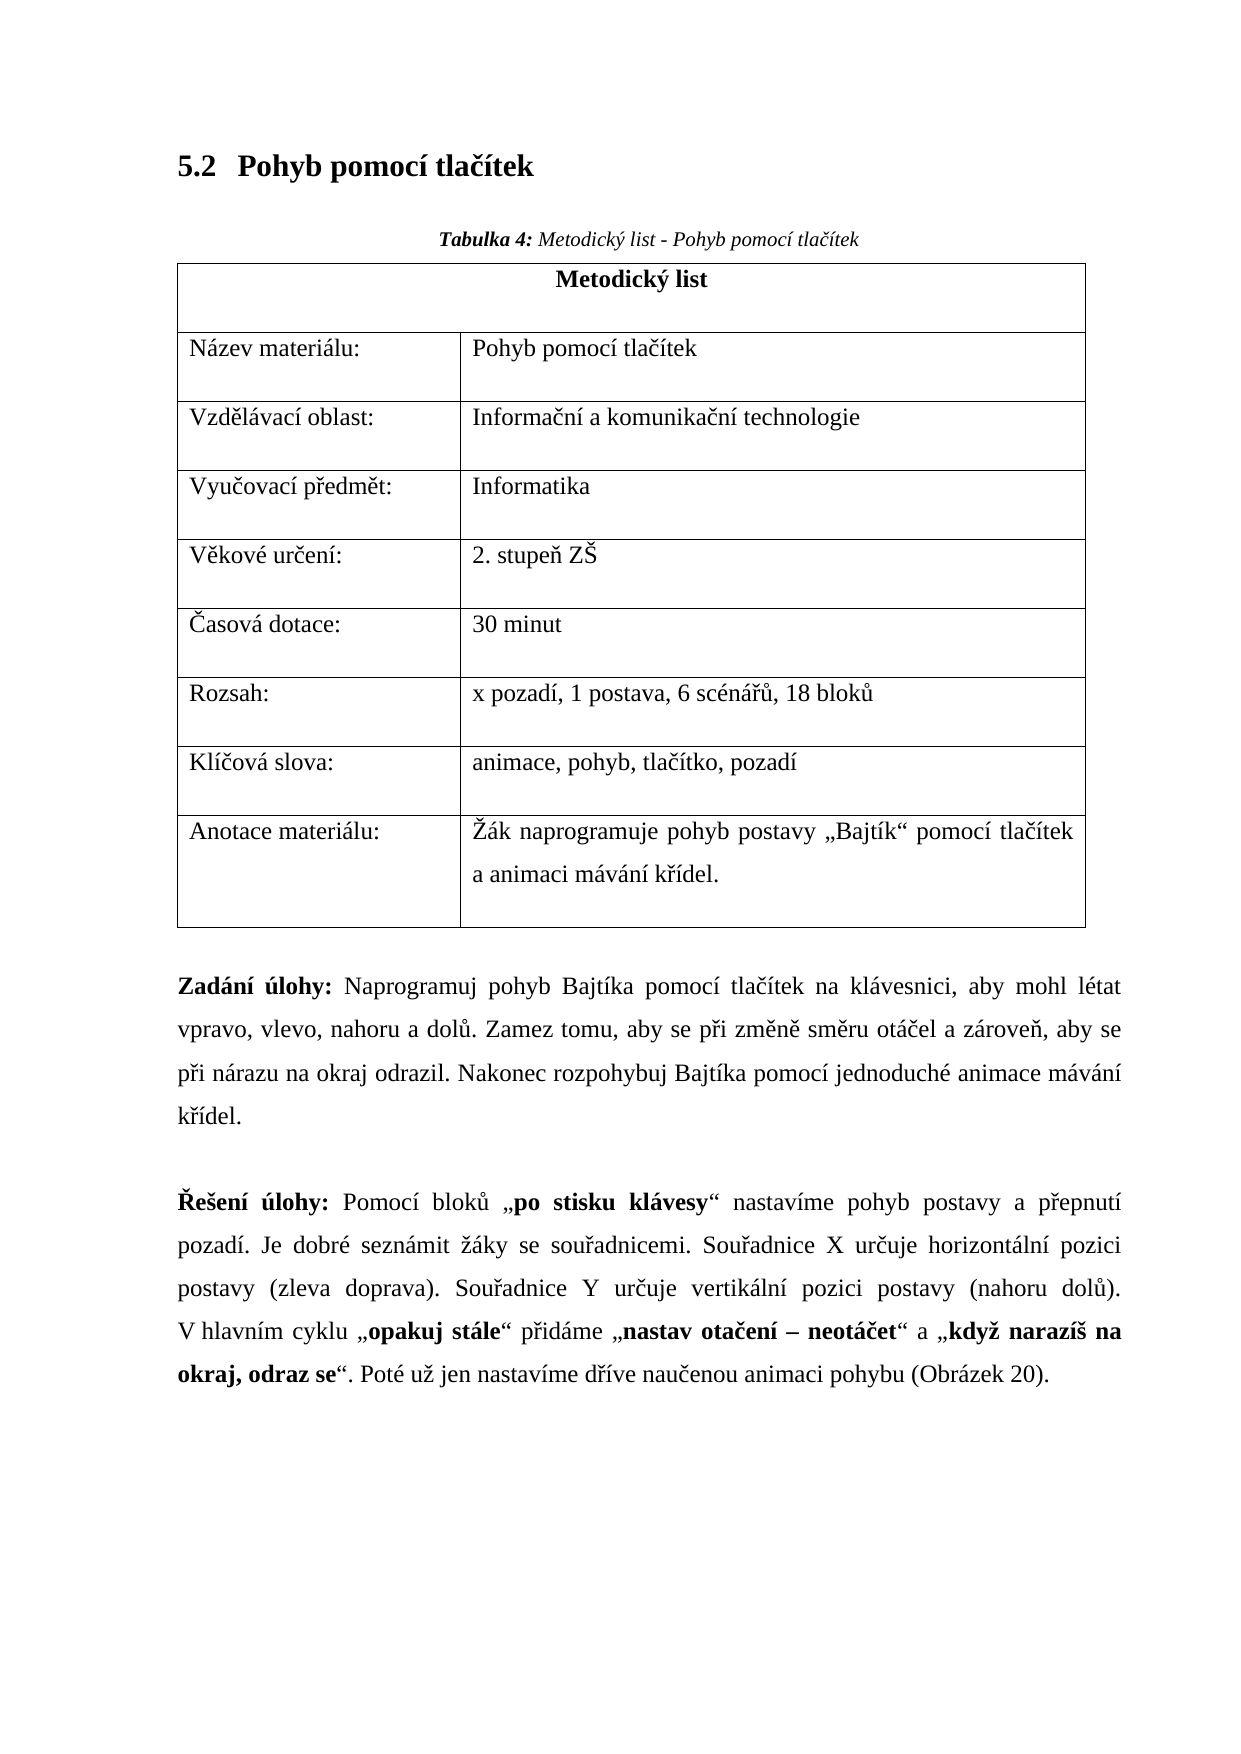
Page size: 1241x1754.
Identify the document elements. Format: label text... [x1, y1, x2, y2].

table_cell Rozsah: [178, 678, 460, 746]
table_cell Žák naprogramuje pohyb postavy „Bajtík“ pomocí tlačítek a animaci mávání křídel. [461, 816, 1085, 927]
table_cell animace, pohyb, tlačítko, pozadí [461, 747, 1085, 815]
table_cell Vzdělávací oblast: [178, 402, 460, 470]
table_cell Název materiálu: [178, 333, 460, 401]
table_cell x pozadí, 1 postava, 6 scénářů, 18 bloků [461, 678, 1085, 746]
text Zadání úlohy: Naprogramuj pohyb Bajtíka pomocí tlačítek na klávesnici, aby mohl létat vpravo, vlevo, nahoru a dolů. Zamez tomu, aby se při změně směru otáčel a zároveň, aby se při nárazu na okraj odrazil. Nakonec rozpohybuj Bajtíka pomocí jednoduché animace mávání křídel. [177, 971, 1122, 1129]
text Tabulka 4: Metodický list - Pohyb pomocí tlačítek [177, 227, 1122, 251]
table_cell Informatika [461, 471, 1085, 539]
subtitle Pohyb pomocí tlačítek [177, 148, 1122, 184]
table_cell 30 minut [461, 609, 1085, 677]
table_cell Informační a komunikační technologie [461, 402, 1085, 470]
table_cell Časová dotace: [178, 609, 460, 677]
table_cell Vyučovací předmět: [178, 471, 460, 539]
table_cell Anotace materiálu: [178, 816, 460, 927]
table_cell Pohyb pomocí tlačítek [461, 333, 1085, 401]
table_header Metodický list [178, 264, 1085, 332]
table_cell Klíčová slova: [178, 747, 460, 815]
text Řešení úlohy: Pomocí bloků „po stisku klávesy“ nastavíme pohyb postavy a přepnutí pozadí. Je dobré seznámit žáky se souřadnicemi. Souřadnice X určuje horizontální pozici postavy (zleva doprava). Souřadnice Y určuje vertikální pozici postavy (nahoru dolů). V hlavním cyklu „opakuj stále“ přidáme „nastav otačení – neotáčet“ a „když narazíš na okraj, odraz se“. Poté už jen nastavíme dříve naučenou animaci pohybu (Obrázek 20). [177, 1187, 1122, 1388]
table_cell Věkové určení: [178, 540, 460, 608]
table_cell 2. stupeň ZŠ [461, 540, 1085, 608]
